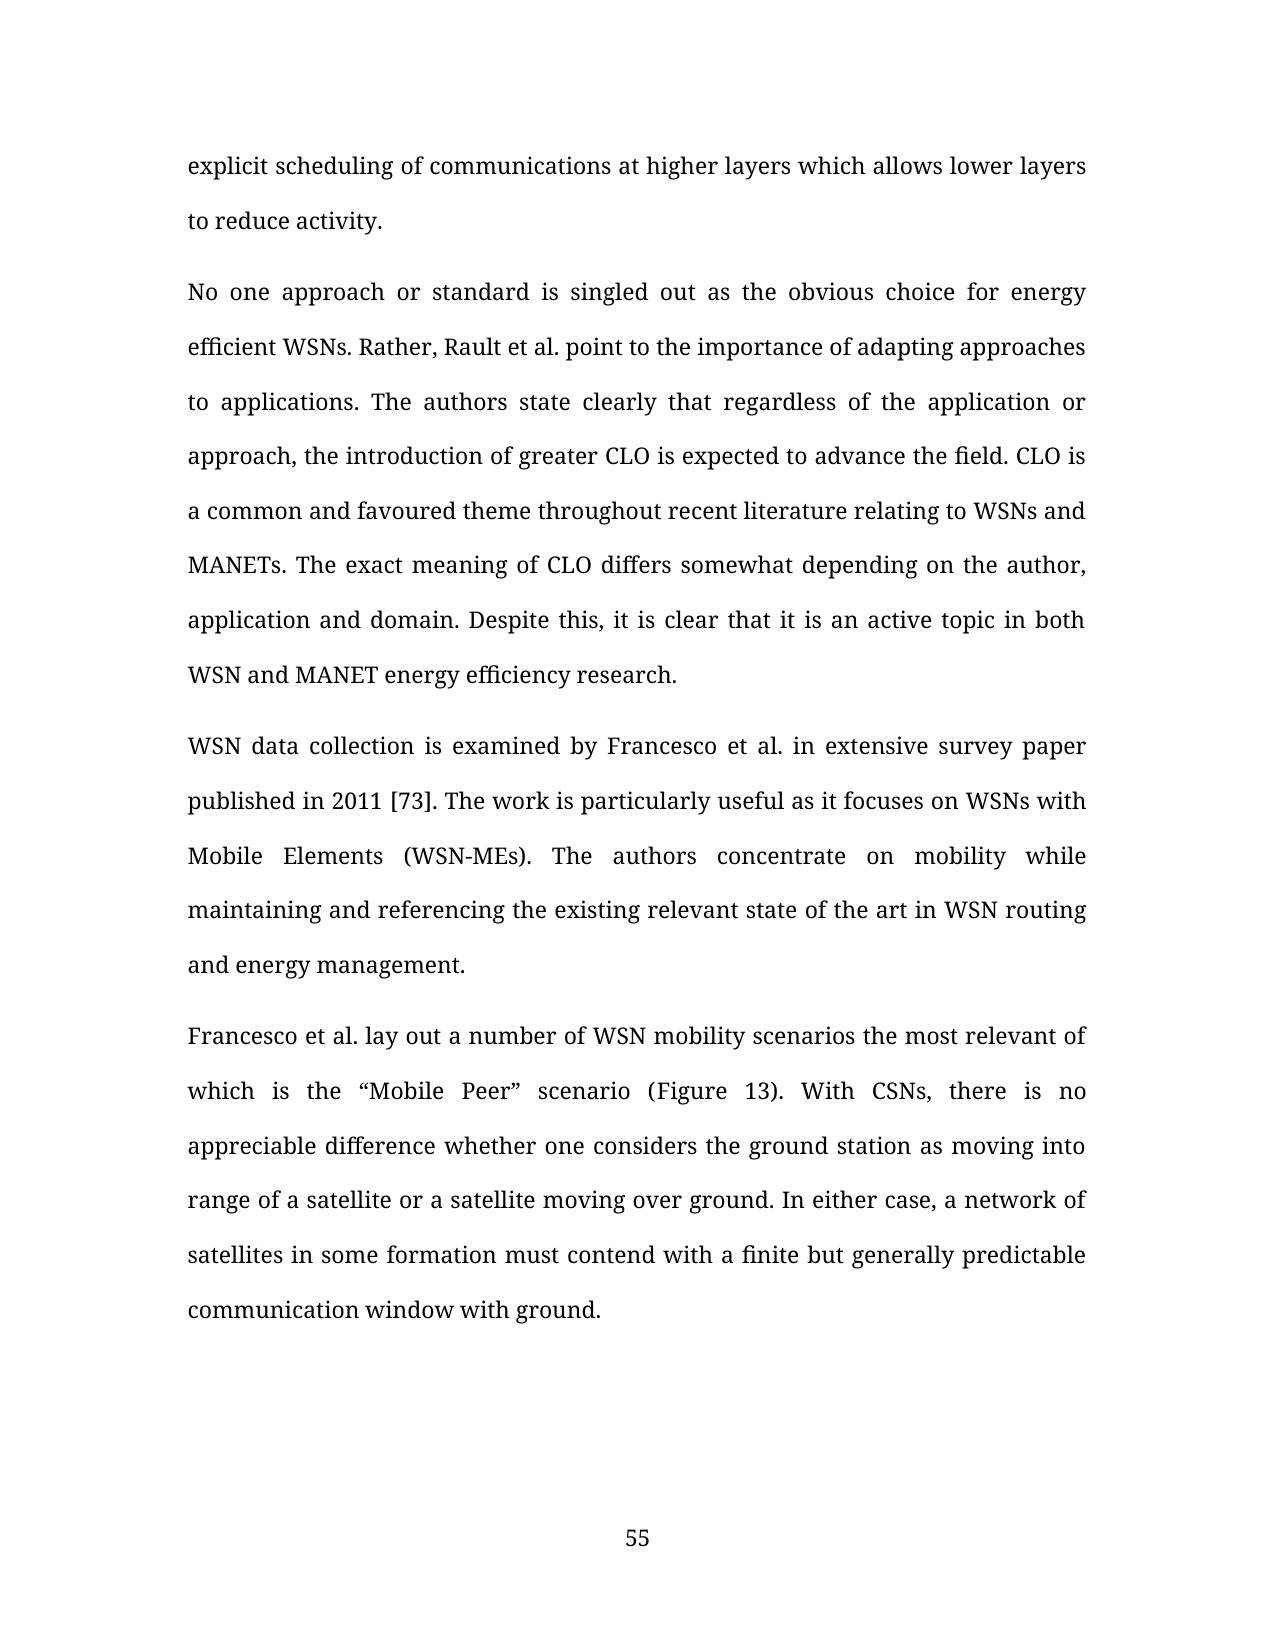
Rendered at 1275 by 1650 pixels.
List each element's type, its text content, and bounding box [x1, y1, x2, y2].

text WSN data collection is examined by Francesco et al. in extensive survey paper published in 2011 [73]. The work is particularly useful as it focuses on WSNs with Mobile Elements (WSN-MEs). The authors concentrate on mobility while maintaining and referencing the existing relevant state of the art in WSN routing and energy management. [187, 730, 1087, 980]
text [187, 150, 1087, 236]
text Francesco et al. lay out a number of WSN mobility scenarios the most relevant of which is the “Mobile Peer” scenario (Figure 13). With CSNs, there is no appreciable difference whether one considers the ground station as moving into range of a satellite or a satellite moving over ground. In either case, a network of satellites in some formation must contend with a finite but generally predictable communication window with ground. [187, 1020, 1087, 1325]
text No one approach or standard is singled out as the obvious choice for energy efficient WSNs. Rather, Rault et al. point to the importance of adapting approaches to applications. The authors state clearly that regardless of the application or approach, the introduction of greater CLO is expected to advance the field. CLO is a common and favoured theme throughout recent literature relating to WSNs and MANETs. The exact meaning of CLO differs somewhat depending on the author, application and domain. Despite this, it is clear that it is an active topic in both WSN and MANET energy efficiency research. [187, 276, 1087, 690]
